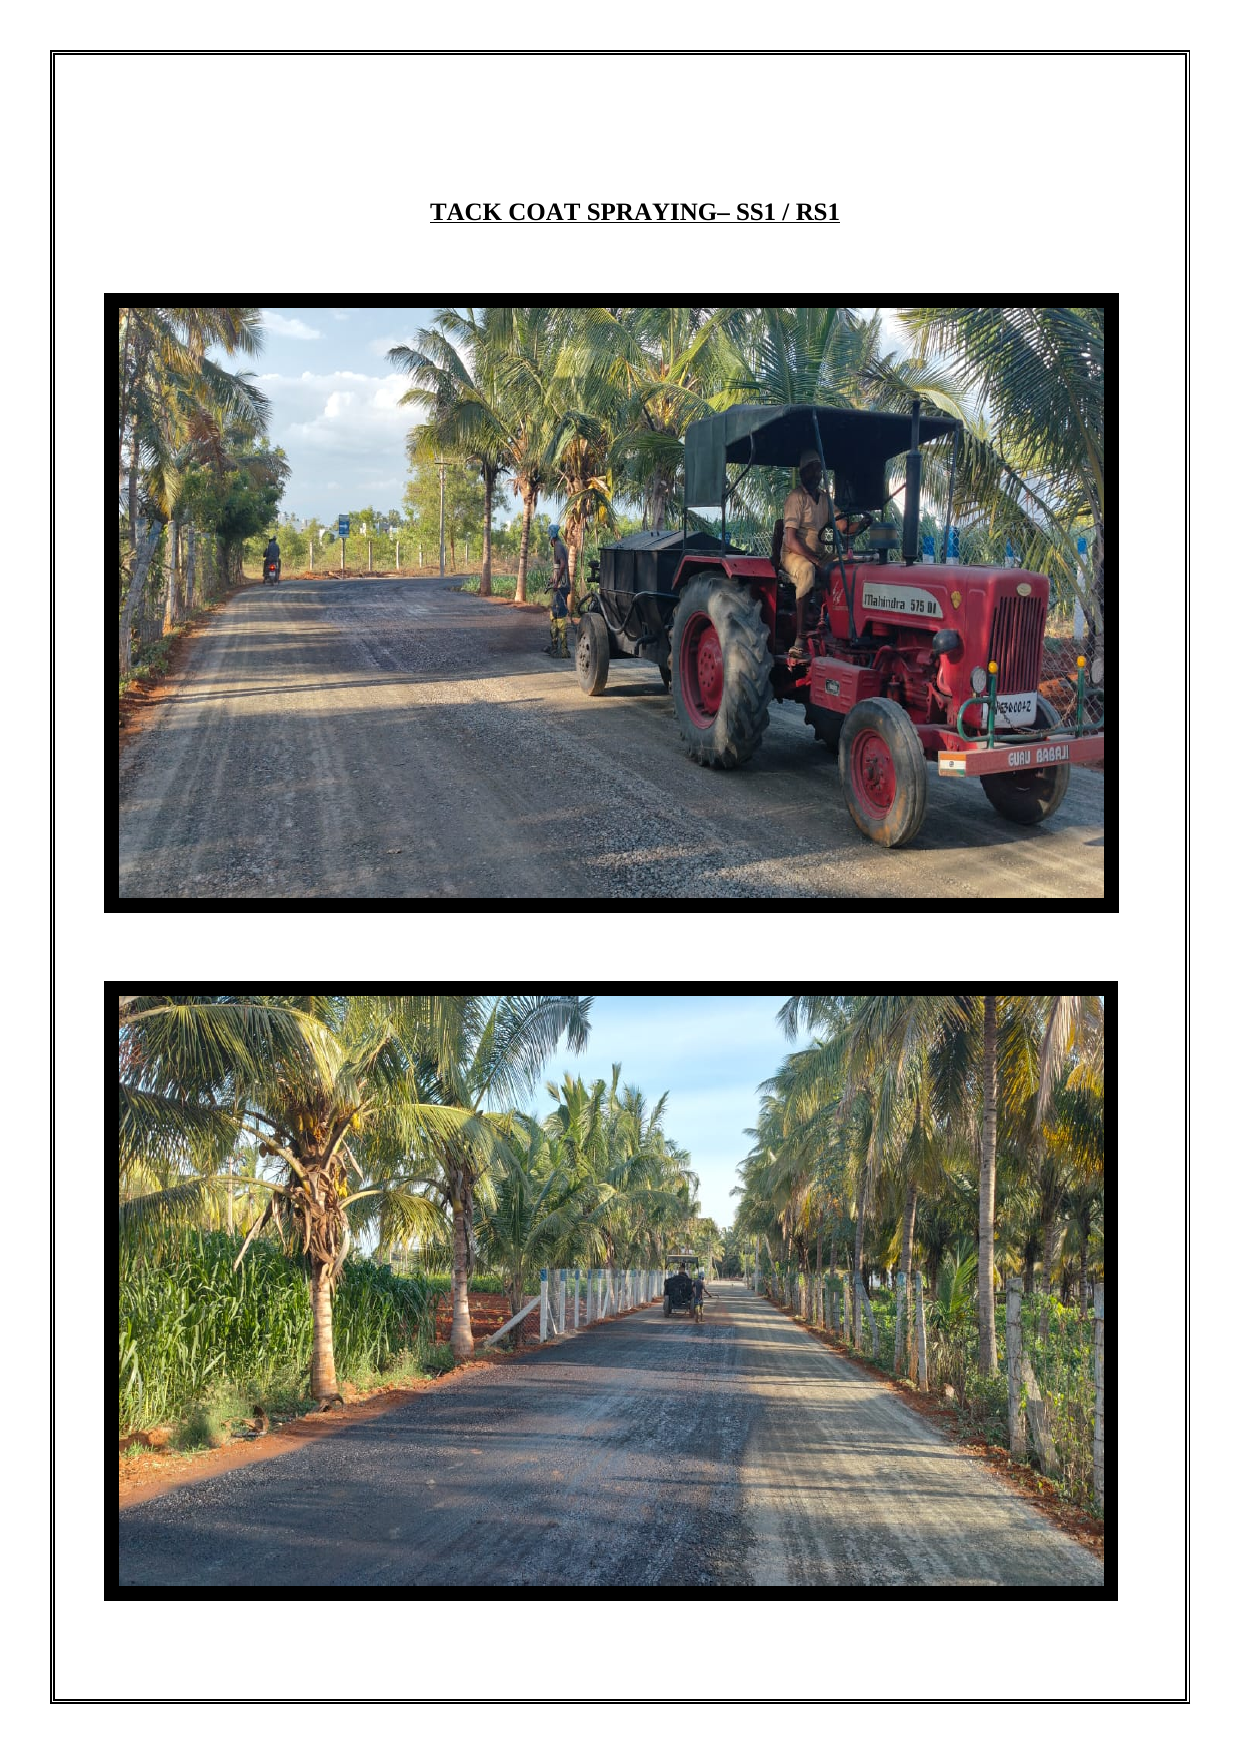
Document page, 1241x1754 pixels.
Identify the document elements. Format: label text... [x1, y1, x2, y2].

picture [119, 996, 1104, 1586]
picture [119, 308, 1104, 898]
text TACK COAT SPRAYING– SS1 / RS1 [118, 197, 1152, 226]
